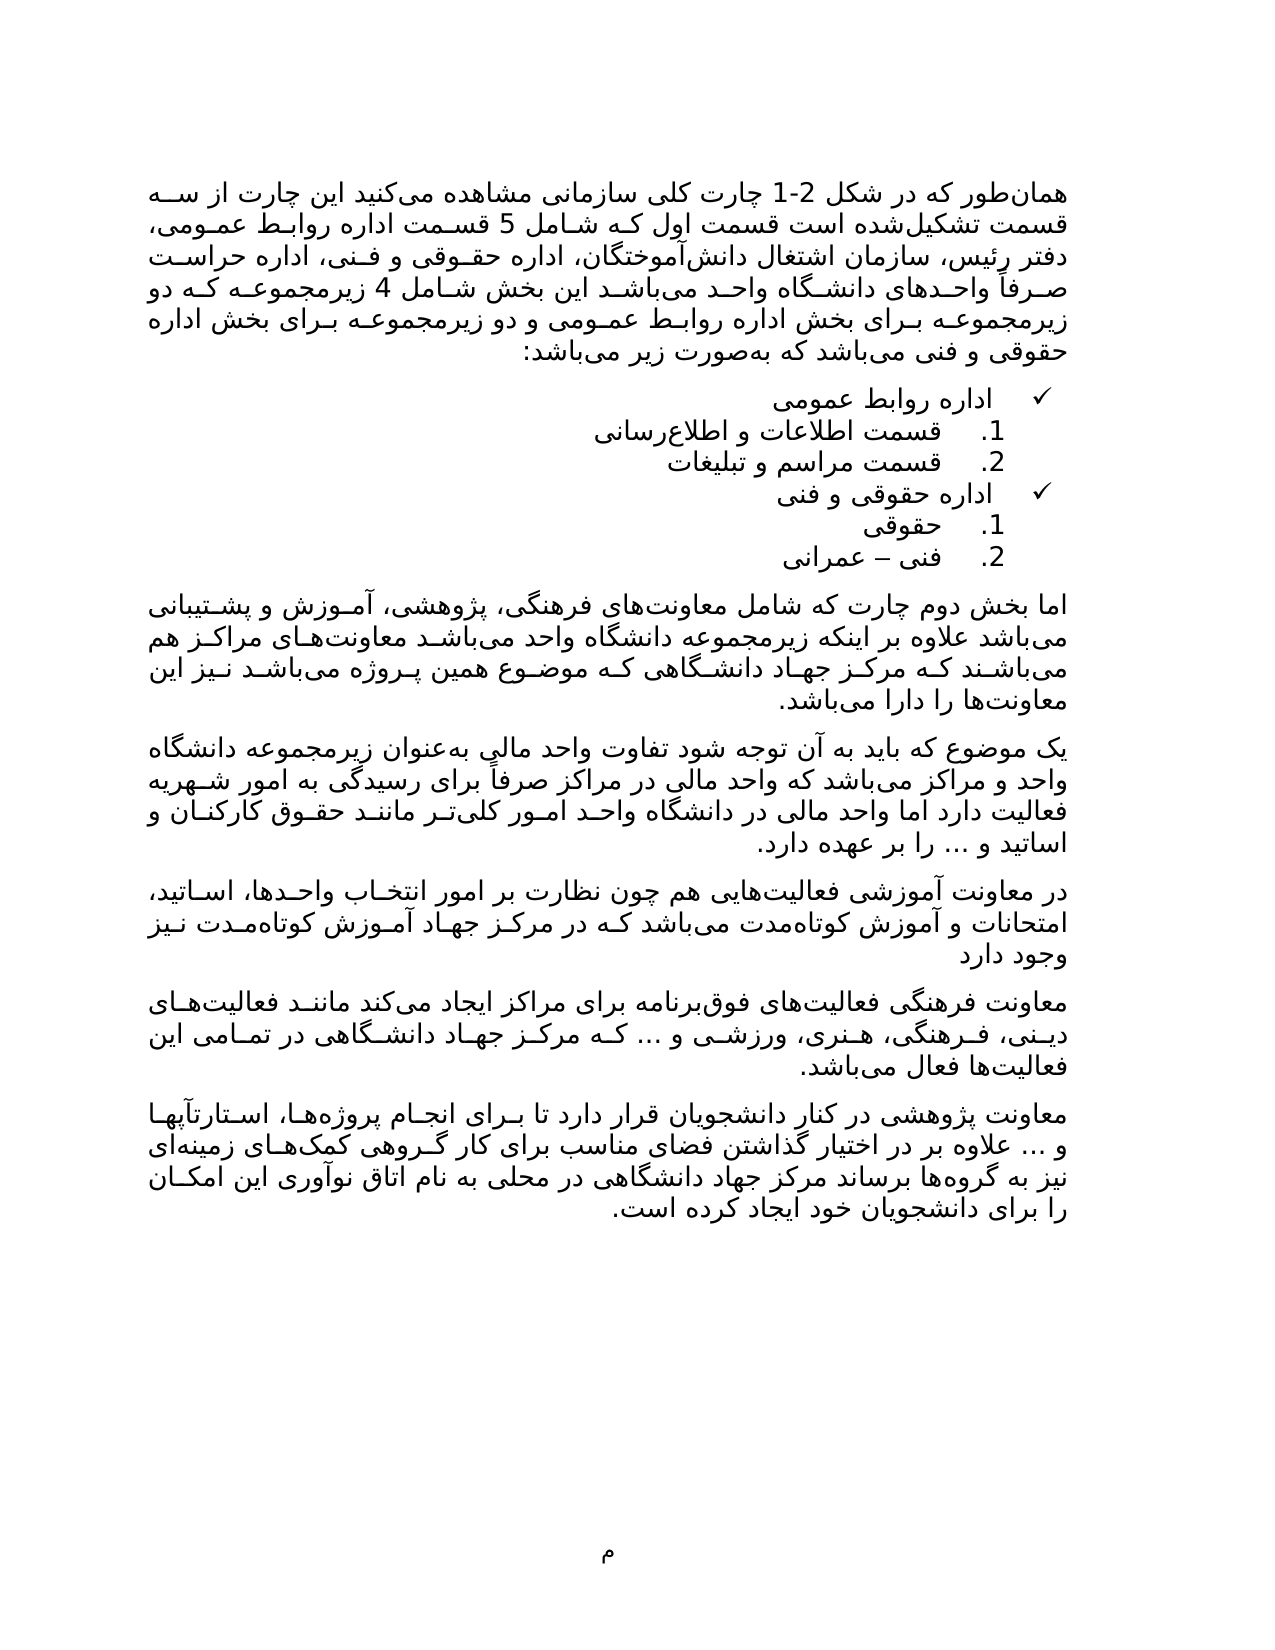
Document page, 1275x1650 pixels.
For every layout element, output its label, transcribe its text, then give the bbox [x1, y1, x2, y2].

text اما بخش دوم چارت که شامل معاونت‌های فرهنگی، پژوهشی، آموزش و پشتیبانی می‌باشد علاوه بر اینکه زیرمجموعه دانشگاه واحد می‌باشد معاونت‌های مراکز هم می‌باشند که مرکز جهاد دانشگاهی که موضوع همین پروژه می‌باشد نیز این معاونت‌ها را دارا می‌باشد. [148, 589, 1068, 716]
list قسمت اطلاعات و اطلاع‌رسانی [148, 415, 980, 446]
list قسمت مراسم و تبلیغات [148, 446, 980, 478]
text یک موضوع که باید به آن توجه شود تفاوت واحد مالی به‌عنوان زیرمجموعه دانشگاه واحد و مراکز می‌باشد که واحد مالی در مراکز صرفاً برای رسیدگی به امور شهریه فعالیت دارد اما واحد مالی در دانشگاه واحد امور کلی‌تر مانند حقوق کارکنان و اساتید و ... را بر عهده دارد. [148, 732, 1068, 859]
list اداره حقوقی و فنی [148, 478, 1031, 509]
list حقوقی [148, 509, 980, 541]
list فنی – عمرانی [148, 541, 980, 573]
text معاونت پژوهشی در کنار دانشجویان قرار دارد تا برای انجام پروژه‌ها، استارتآپها و ... علاوه بر در اختیار گذاشتن فضای مناسب برای کار گروهی کمک‌های زمینه‌ای نیز به گروه‌ها برساند مرکز جهاد دانشگاهی در محلی به نام اتاق نوآوری این امکان را برای دانشجویان خود ایجاد کرده است. [148, 1098, 1068, 1224]
text همان‌طور که در شکل 2-1 چارت کلی سازمانی مشاهده می‌کنید این چارت از سه قسمت تشکیل‌شده است قسمت اول که شامل 5 قسمت اداره روابط عمومی، دفتر رئیس، سازمان اشتغال دانش‌آموختگان، اداره حقوقی و فنی، اداره حراست صرفاً واحدهای دانشگاه واحد می‌باشد این بخش شامل 4 زیرمجموعه که دو زیرمجموعه برای بخش اداره روابط عمومی و دو زیرمجموعه برای بخش اداره حقوقی و فنی می‌باشد که به‌صورت زیر می‌باشد: [148, 177, 1068, 367]
list اداره روابط عمومی [148, 383, 1031, 415]
text معاونت فرهنگی فعالیت‌های فوق‌برنامه برای مراکز ایجاد می‌کند مانند فعالیت‌های دینی، فرهنگی، هنری، ورزشی و ... که مرکز جهاد دانشگاهی در تمامی این فعالیت‌ها فعال می‌باشد. [148, 987, 1068, 1081]
text در معاونت آموزشی فعالیت‌هایی هم چون نظارت بر امور انتخاب واحدها، اساتید، امتحانات و آموزش کوتاه‌مدت می‌باشد که در مرکز جهاد آموزش کوتاه‌مدت نیز وجود دارد [148, 875, 1068, 970]
